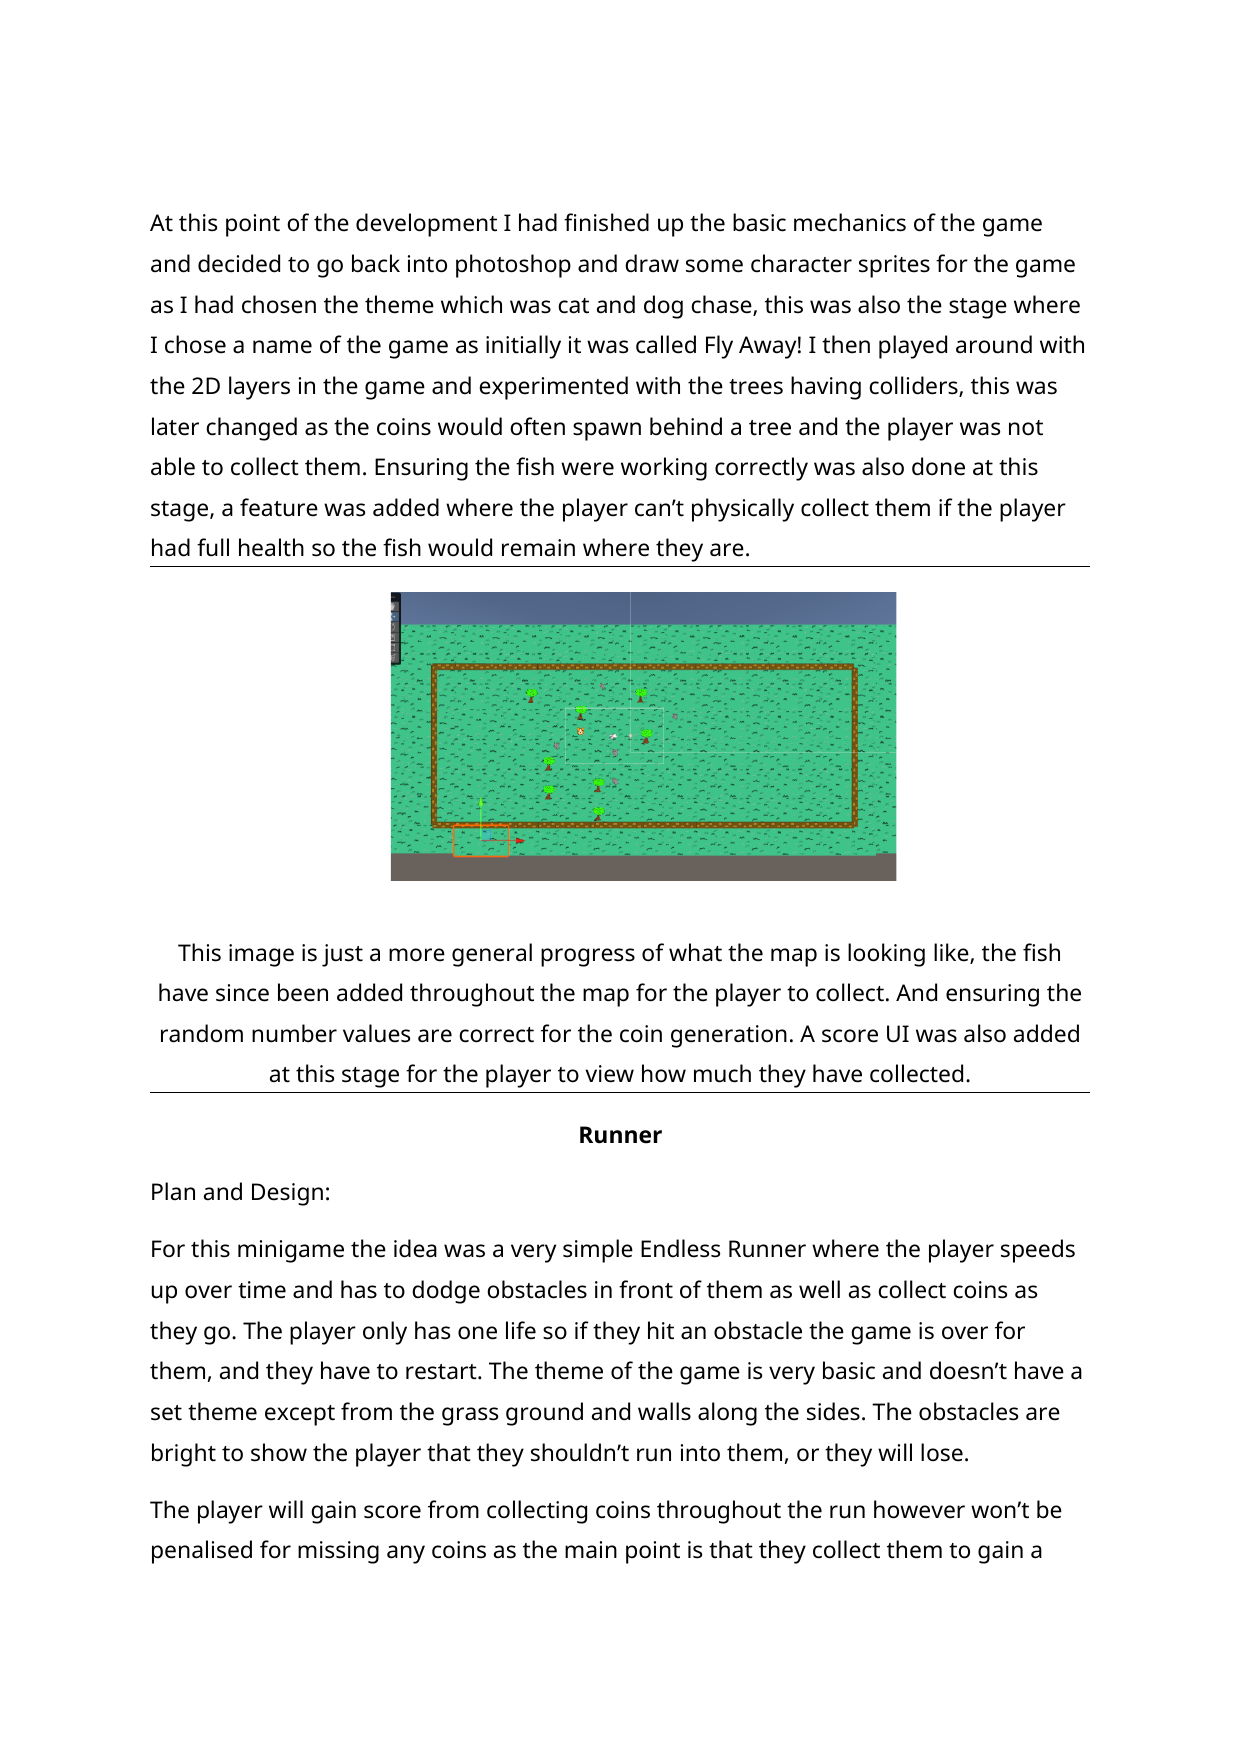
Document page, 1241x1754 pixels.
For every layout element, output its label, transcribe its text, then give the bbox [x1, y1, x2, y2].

text For this minigame the idea was a very simple Endless Runner where the player speeds up over time and has to dodge obstacles in front of them as well as collect coins as they go. The player only has one life so if they hit an obstacle the game is over for them, and they have to restart. The theme of the game is very basic and doesn’t have a set theme except from the grass ground and walls along the sides. The obstacles are bright to show the player that they shouldn’t run into them, or they will lose. [150, 1233, 1090, 1468]
text Plan and Design: [150, 1176, 1090, 1207]
picture [390, 592, 896, 881]
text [150, 1494, 1090, 1566]
text At this point of the development I had finished up the basic mechanics of the game and decided to go back into photoshop and draw some character sprites for the game as I had chosen the theme which was cat and dog chase, this was also the stage where I chose a name of the game as initially it was called Fly Away! I then played around with the 2D layers in the game and experimented with the trees having colliders, this was later changed as the coins would often spawn behind a tree and the player was not able to collect them. Ensuring the fish were working correctly was also done at this stage, a feature was added where the player can’t physically collect them if the player had full health so the fish would remain where they are. [150, 207, 1090, 566]
text This image is just a more general progress of what the map is looking like, the fish have since been added throughout the map for the player to collect. And ensuring the random number values are correct for the coin generation. A score UI was also added at this stage for the player to view how much they have collected. [150, 936, 1090, 1092]
text Runner [150, 1119, 1090, 1150]
